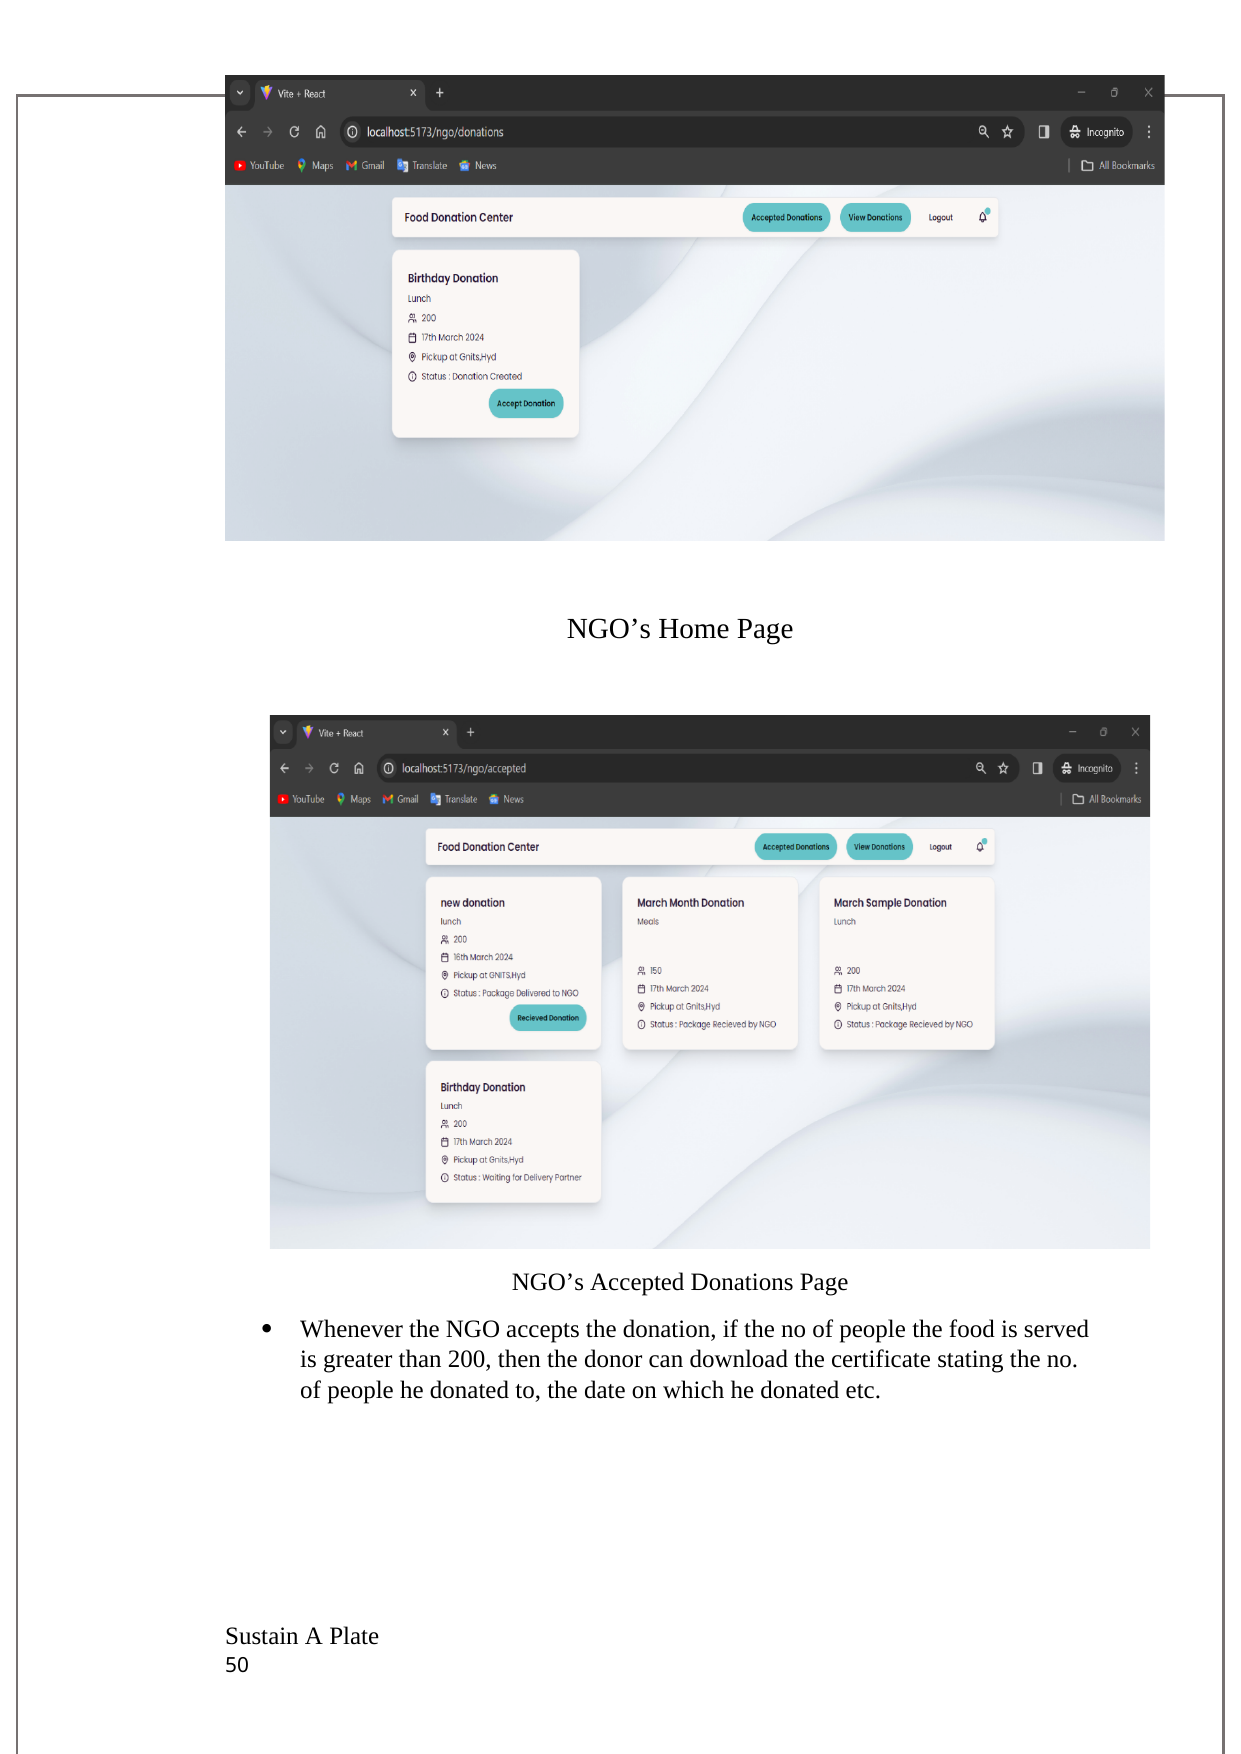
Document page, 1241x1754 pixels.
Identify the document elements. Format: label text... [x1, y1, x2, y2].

picture [225, 75, 1165, 541]
list Whenever the NGO accepts the donation, if the no of people the food is served is greater than 200, then the donor can download the certificate stating the no. of people he donated to, the date on which he donated etc. [262, 1314, 1090, 1404]
list NGO’s Home Page [270, 611, 1090, 645]
picture [269, 715, 1151, 1249]
list NGO’s Accepted Donations Page [270, 1267, 1090, 1296]
